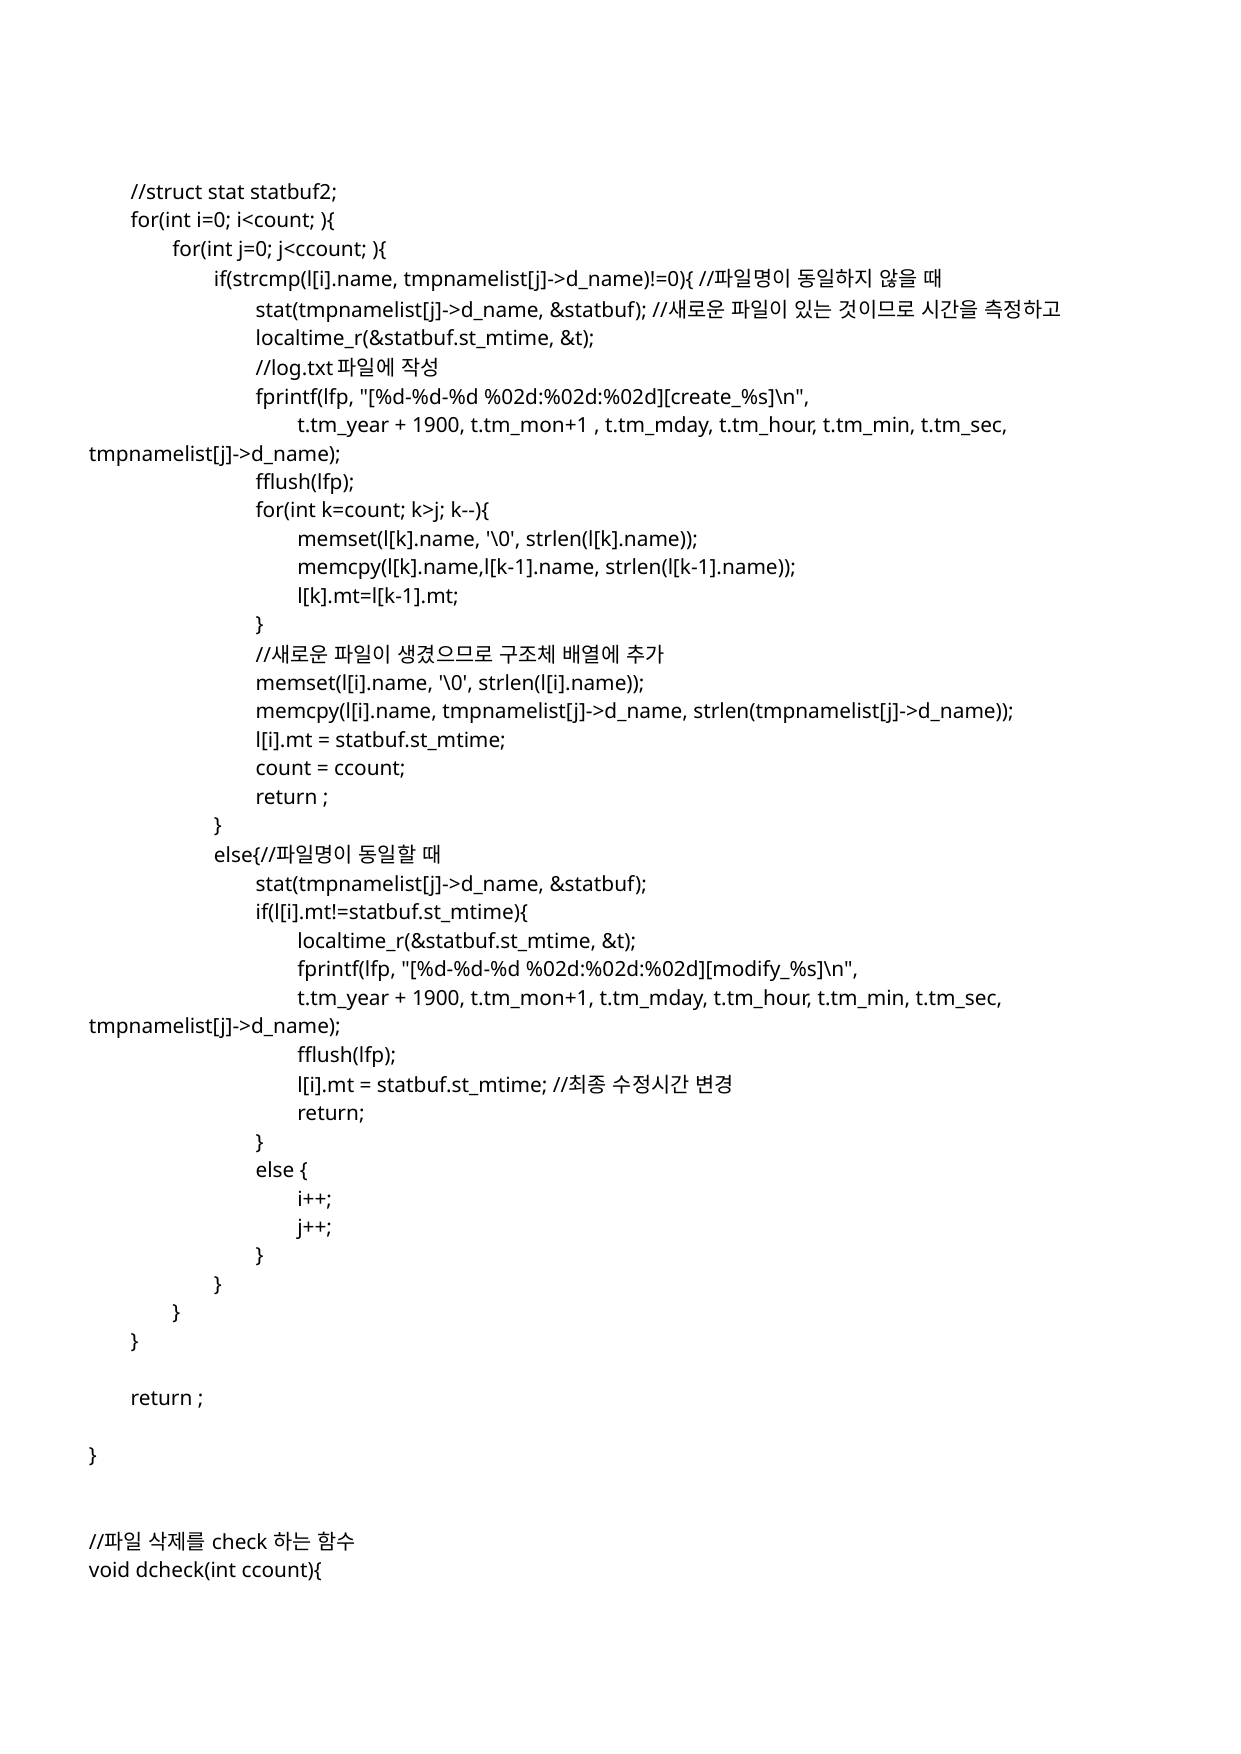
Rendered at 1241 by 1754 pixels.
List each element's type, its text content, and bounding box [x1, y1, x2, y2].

text //log.txt파일에 작성 [89, 352, 1152, 382]
text //파일 삭제를 check 하는 함수 [89, 1525, 1152, 1555]
text memset(l[i].name, '\0', strlen(l[i].name)); [89, 668, 1152, 697]
text l[i].mt = statbuf.st_mtime; [89, 725, 1152, 753]
text localtime_r(&statbuf.st_mtime, &t); [89, 323, 1152, 352]
text fprintf(lfp, "[%d-%d-%d %02d:%02d:%02d][modify_%s]\n", [89, 954, 1152, 983]
text count = ccount; [89, 753, 1152, 782]
text } [89, 1297, 1152, 1326]
text memset(l[k].name, '\0', strlen(l[k].name)); [89, 524, 1152, 552]
text //struct stat statbuf2; [89, 177, 1152, 206]
text return ; [89, 782, 1152, 810]
text else{//파일명이 동일할 때 [89, 839, 1152, 869]
text void dcheck(int ccount){ [89, 1555, 1152, 1584]
text } [89, 1326, 1152, 1354]
text fflush(lfp); [89, 1040, 1152, 1068]
text for(int k=count; k>j; k--){ [89, 496, 1152, 524]
text fflush(lfp); [89, 467, 1152, 496]
text } [89, 810, 1152, 839]
text return; [89, 1098, 1152, 1127]
text l[k].mt=l[k-1].mt; [89, 581, 1152, 609]
text return ; [89, 1383, 1152, 1411]
text for(int i=0; i<count; ){ [89, 206, 1152, 234]
text } [89, 1440, 1152, 1468]
text for(int j=0; j<ccount; ){ [89, 234, 1152, 262]
text memcpy(l[i].name, tmpnamelist[j]->d_name, strlen(tmpnamelist[j]->d_name)); [89, 697, 1152, 725]
text fprintf(lfp, "[%d-%d-%d %02d:%02d:%02d][create_%s]\n", [89, 382, 1152, 410]
text } [89, 1241, 1152, 1269]
text } [89, 609, 1152, 638]
text t.tm_year + 1900, t.tm_mon+1, t.tm_mday, t.tm_hour, t.tm_min, t.tm_sec, tmpnamelist[j]->d_name); [89, 983, 1152, 1040]
text } [89, 1127, 1152, 1155]
text stat(tmpnamelist[j]->d_name, &statbuf); //새로운 파일이 있는 것이므로 시간을 측정하고 [89, 293, 1152, 323]
text l[i].mt = statbuf.st_mtime; //최종 수정시간 변경 [89, 1068, 1152, 1098]
text localtime_r(&statbuf.st_mtime, &t); [89, 926, 1152, 954]
text //새로운 파일이 생겼으므로 구조체 배열에 추가 [89, 638, 1152, 668]
text stat(tmpnamelist[j]->d_name, &statbuf); [89, 869, 1152, 897]
text j++; [89, 1212, 1152, 1241]
text } [89, 1269, 1152, 1297]
text if(strcmp(l[i].name, tmpnamelist[j]->d_name)!=0){ //파일명이 동일하지 않을 때 [89, 262, 1152, 293]
text memcpy(l[k].name,l[k-1].name, strlen(l[k-1].name)); [89, 552, 1152, 581]
text i++; [89, 1184, 1152, 1212]
text t.tm_year + 1900, t.tm_mon+1 , t.tm_mday, t.tm_hour, t.tm_min, t.tm_sec, tmpnamelist[j]->d_name); [89, 410, 1152, 467]
text else { [89, 1155, 1152, 1184]
text if(l[i].mt!=statbuf.st_mtime){ [89, 897, 1152, 926]
